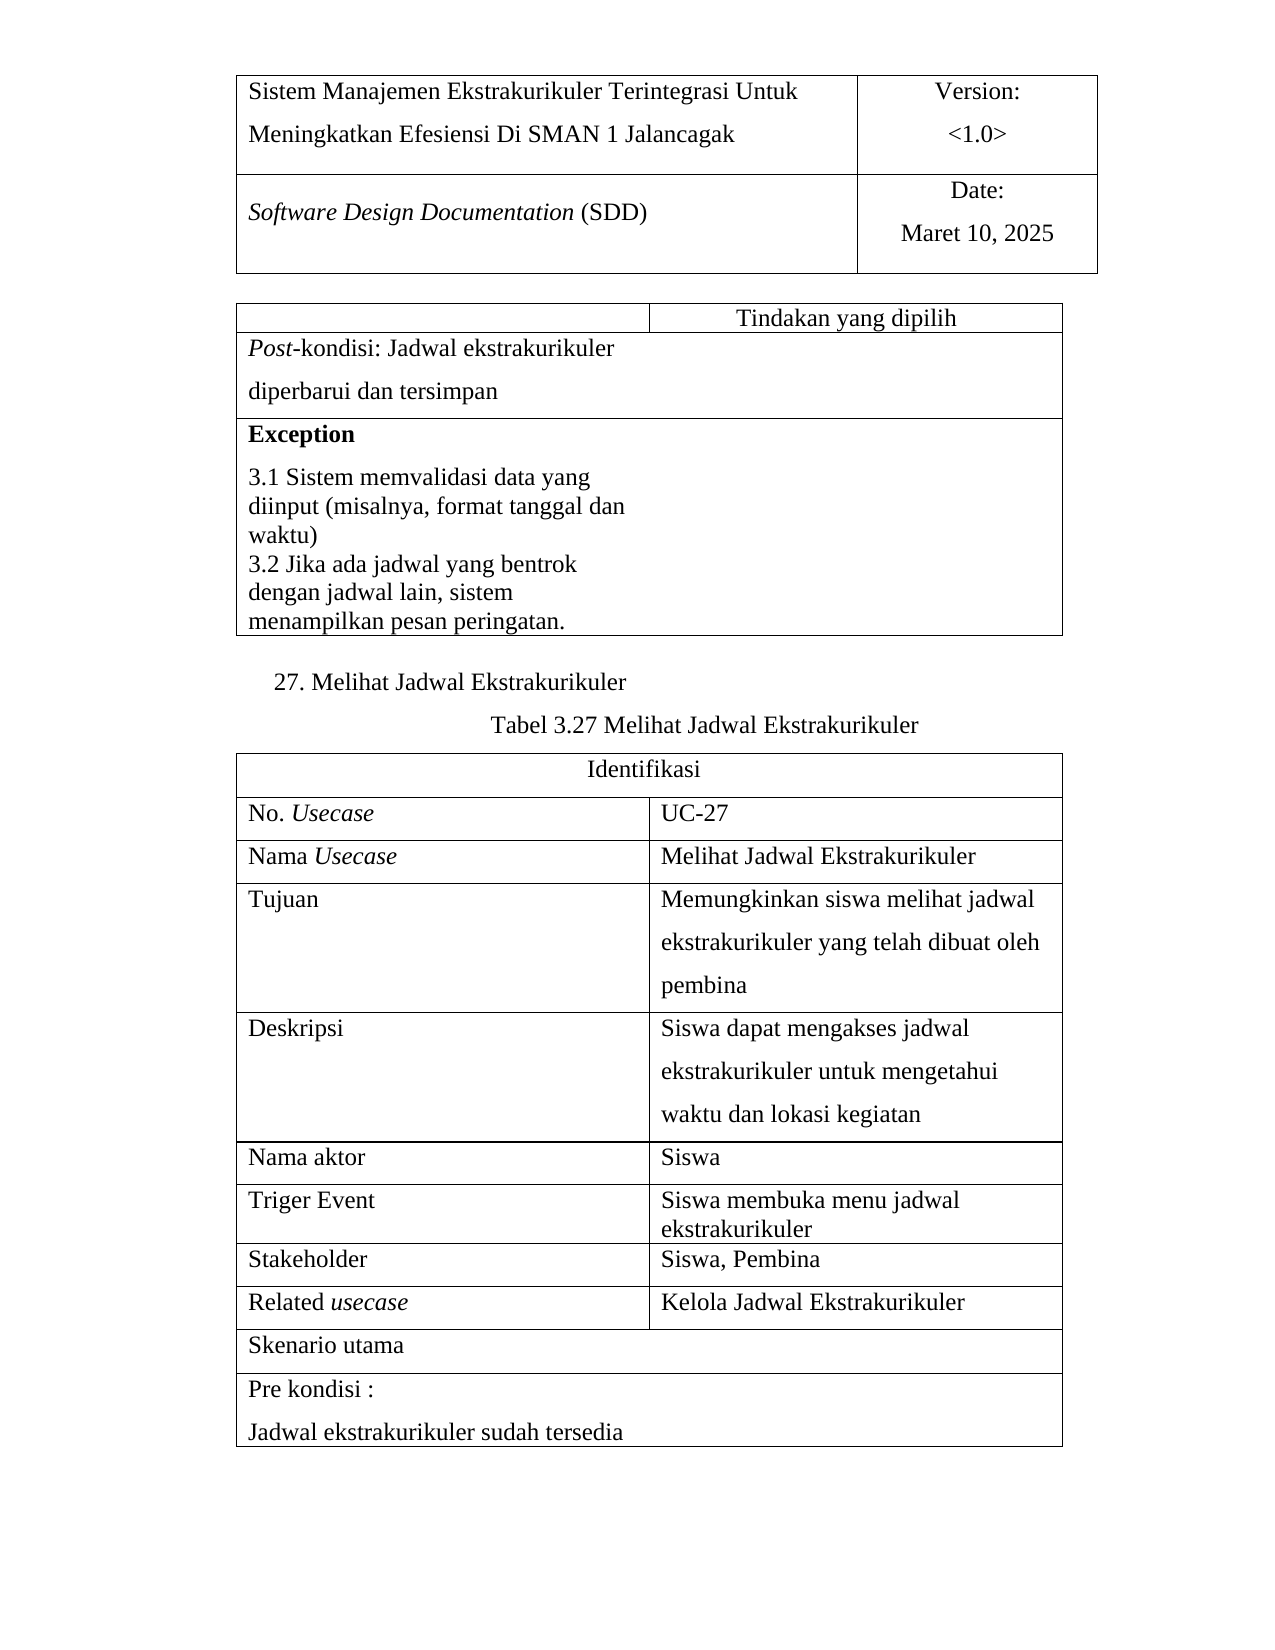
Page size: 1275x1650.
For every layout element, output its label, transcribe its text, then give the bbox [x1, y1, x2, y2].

table_cell Siswa membuka menu jadwal ekstrakurikuler [650, 1185, 1062, 1243]
table_cell Melihat Jadwal Ekstrakurikuler [650, 841, 1062, 883]
table_cell Kelola Jadwal Ekstrakurikuler [650, 1287, 1062, 1329]
table_cell [650, 1374, 1062, 1446]
table_cell [738, 1330, 1062, 1373]
table_cell Nama Usecase [237, 841, 649, 883]
table_cell No. Usecase [237, 798, 649, 840]
table_cell Deskripsi [237, 1013, 649, 1141]
table_cell Memungkinkan siswa melihat jadwal ekstrakurikuler yang telah dibuat oleh pembina [650, 884, 1062, 1012]
table_cell Nama aktor [237, 1143, 649, 1184]
table_cell UC-27 [650, 798, 1062, 840]
table_cell [237, 304, 649, 332]
table_header Identifikasi [576, 754, 1062, 797]
list Melihat Jadwal Ekstrakurikuler [274, 667, 1098, 696]
table_cell Tujuan [237, 884, 649, 1012]
list Tabel 3.27 Melihat Jadwal Ekstrakurikuler [311, 710, 1098, 739]
table_header [237, 754, 576, 797]
table_cell Siswa, Pembina [650, 1244, 1062, 1286]
table_cell Skenario utama [237, 1330, 738, 1373]
table_cell Stakeholder [237, 1244, 649, 1286]
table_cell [650, 304, 1062, 332]
table_cell Triger Event [237, 1185, 649, 1243]
table_cell [650, 333, 1062, 418]
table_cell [237, 1374, 649, 1446]
table_cell Exception 3.1 Sistem memvalidasi data yang diinput (misalnya, format tanggal dan waktu) 3.2 Jika ada jadwal yang bentrok dengan jadwal lain, sistem menampilkan pesan peringatan. [237, 419, 649, 635]
table_cell Siswa dapat mengakses jadwal ekstrakurikuler untuk mengetahui waktu dan lokasi kegiatan [650, 1013, 1062, 1141]
table_cell Related usecase [237, 1287, 649, 1329]
table_cell [650, 419, 1062, 635]
table_cell Post-kondisi: Jadwal ekstrakurikuler diperbarui dan tersimpan [237, 333, 649, 418]
table_cell Siswa [650, 1143, 1062, 1184]
